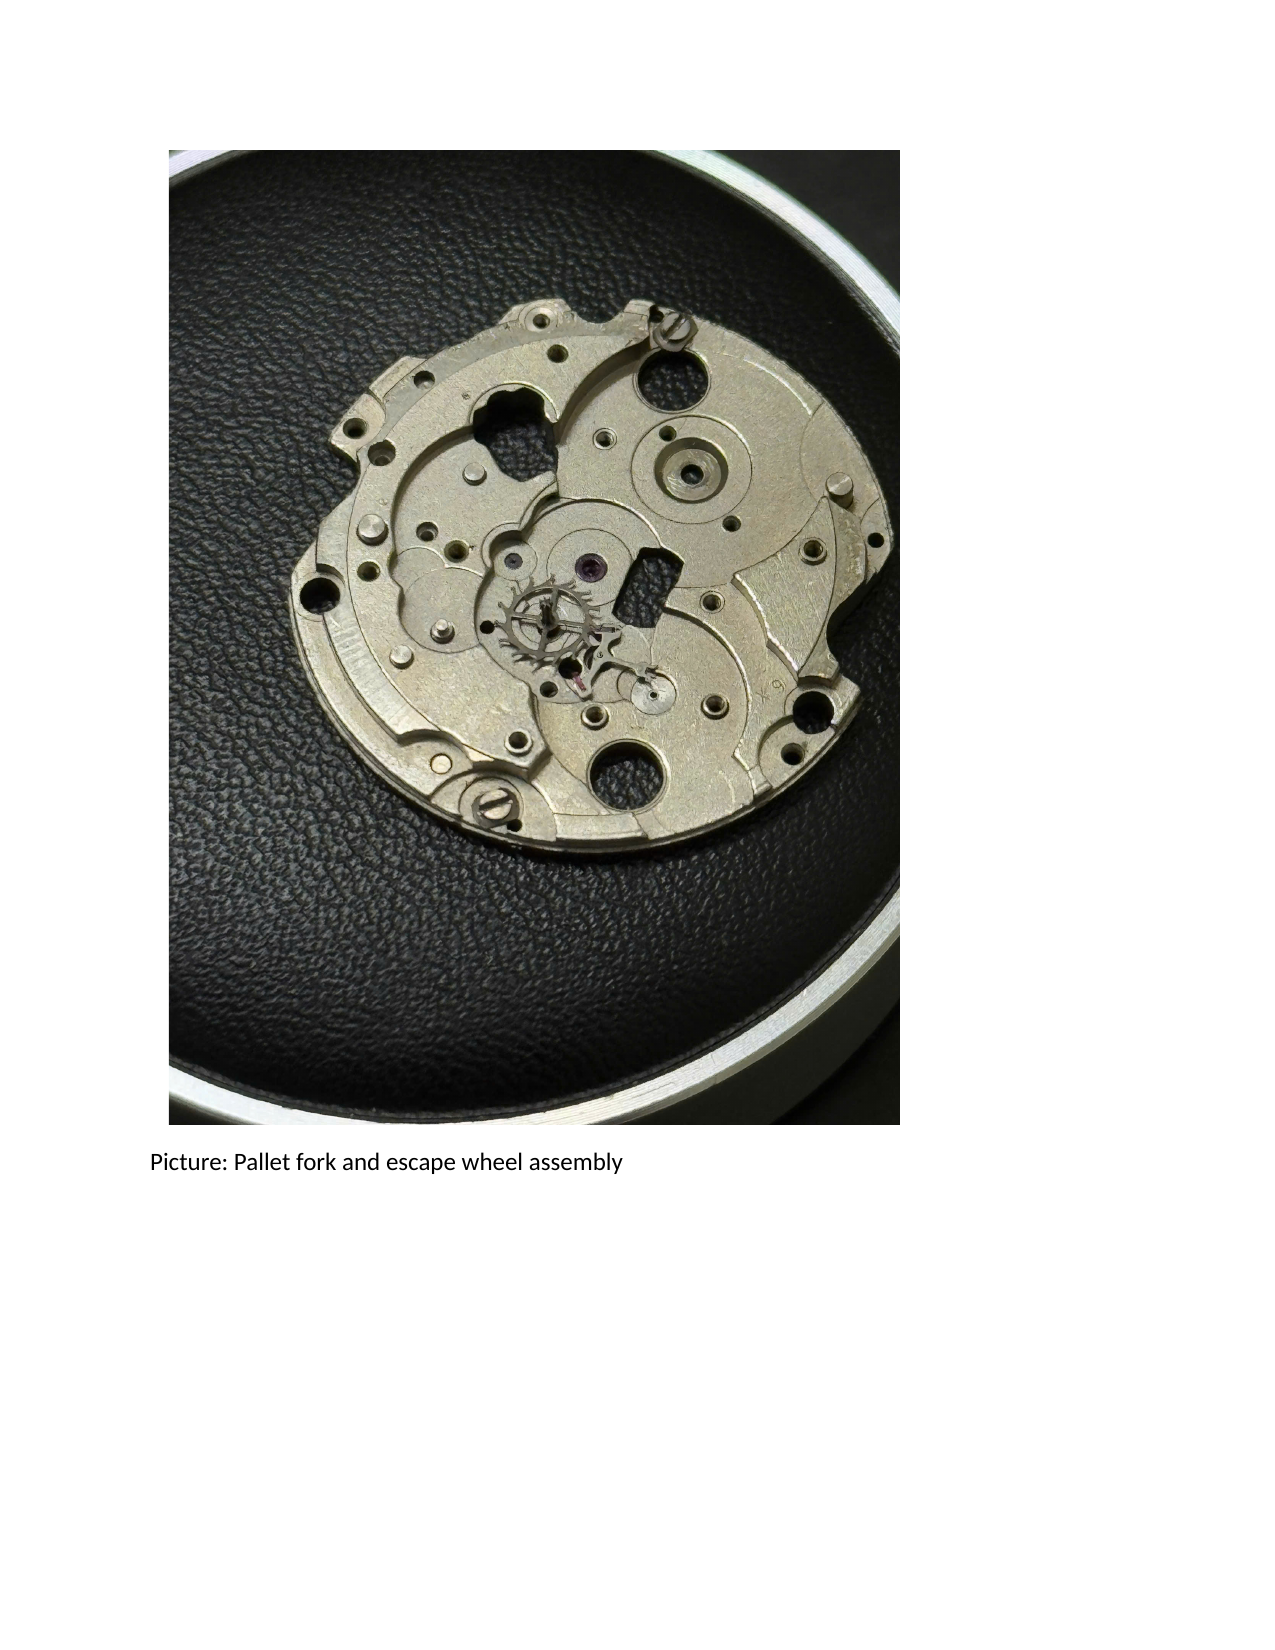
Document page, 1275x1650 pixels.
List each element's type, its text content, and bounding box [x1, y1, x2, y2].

text Picture: Pallet fork and escape wheel assembly [150, 1146, 1125, 1177]
